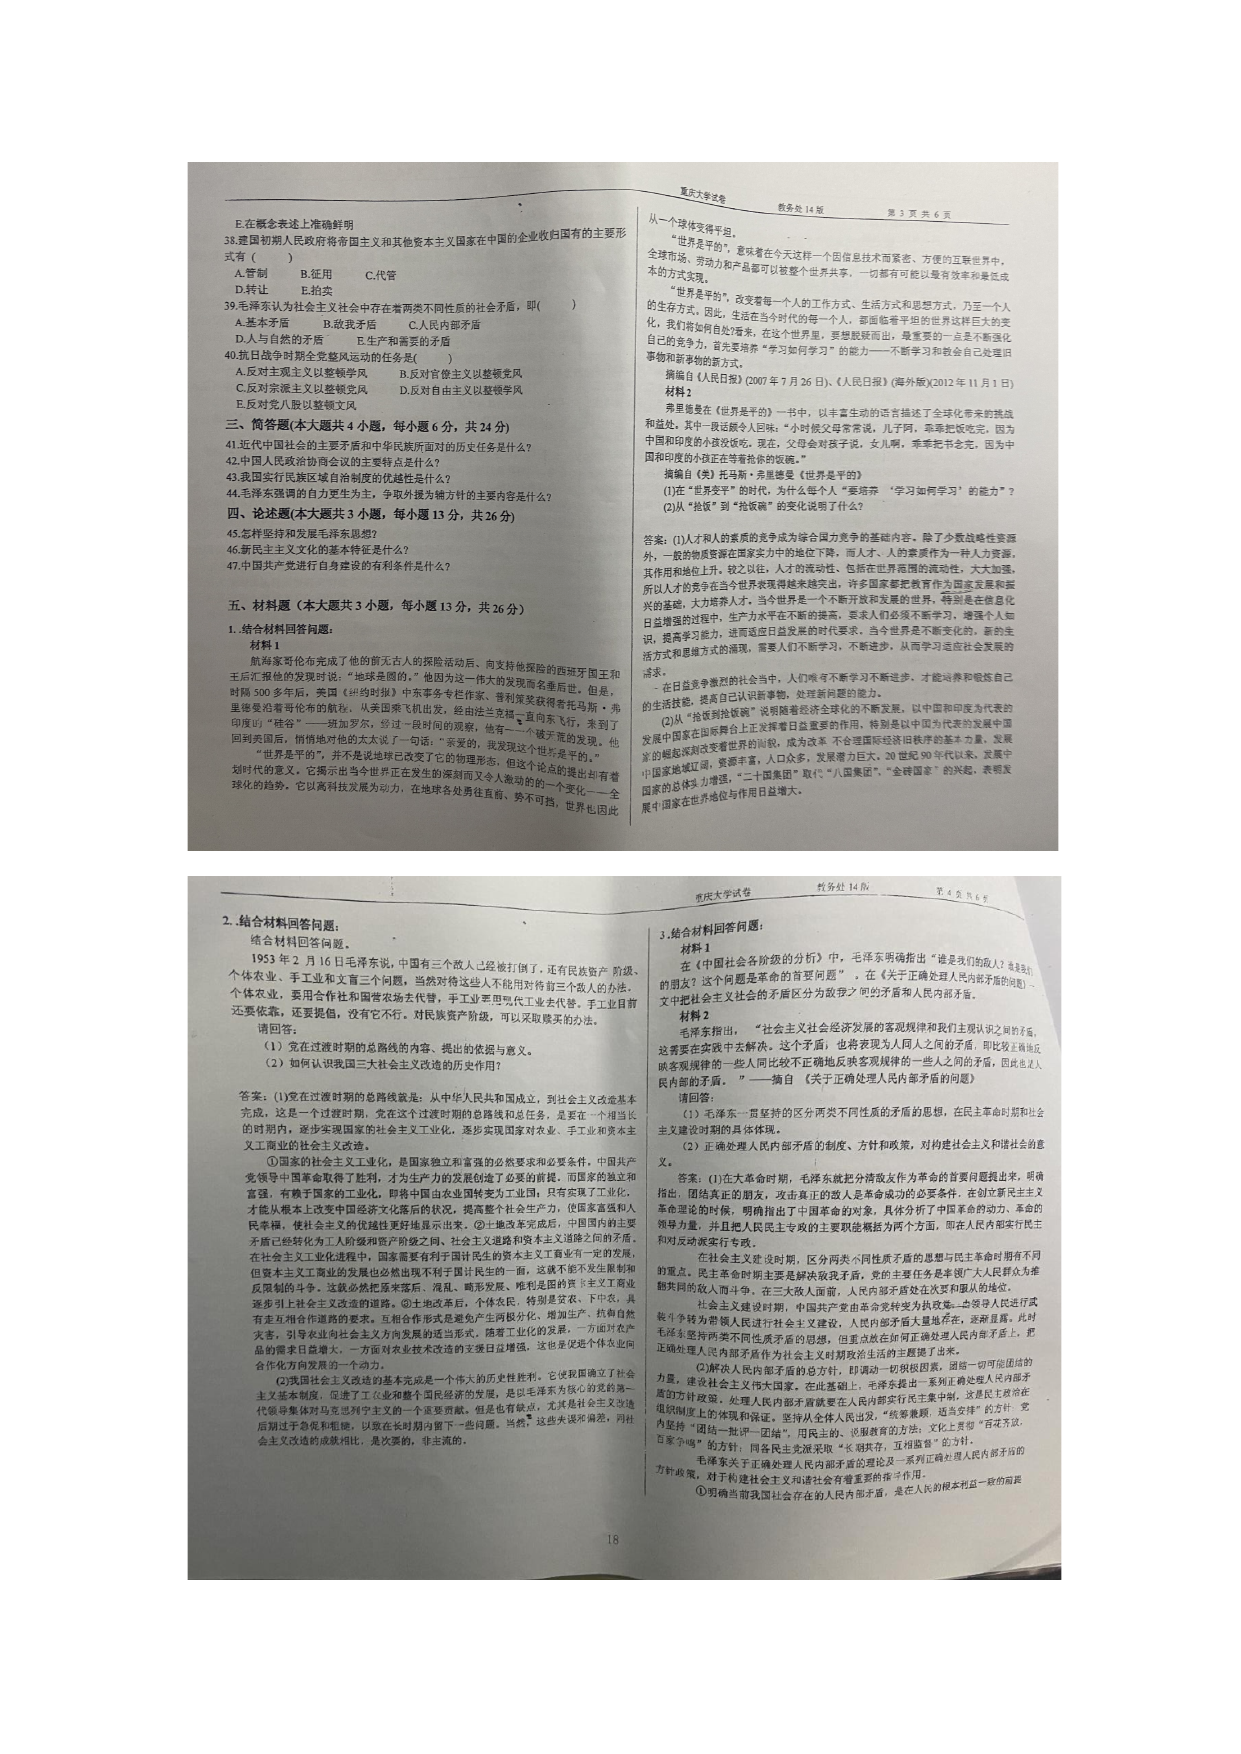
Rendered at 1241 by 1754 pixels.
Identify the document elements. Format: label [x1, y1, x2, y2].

picture [187, 876, 1061, 1580]
picture [187, 162, 1059, 851]
